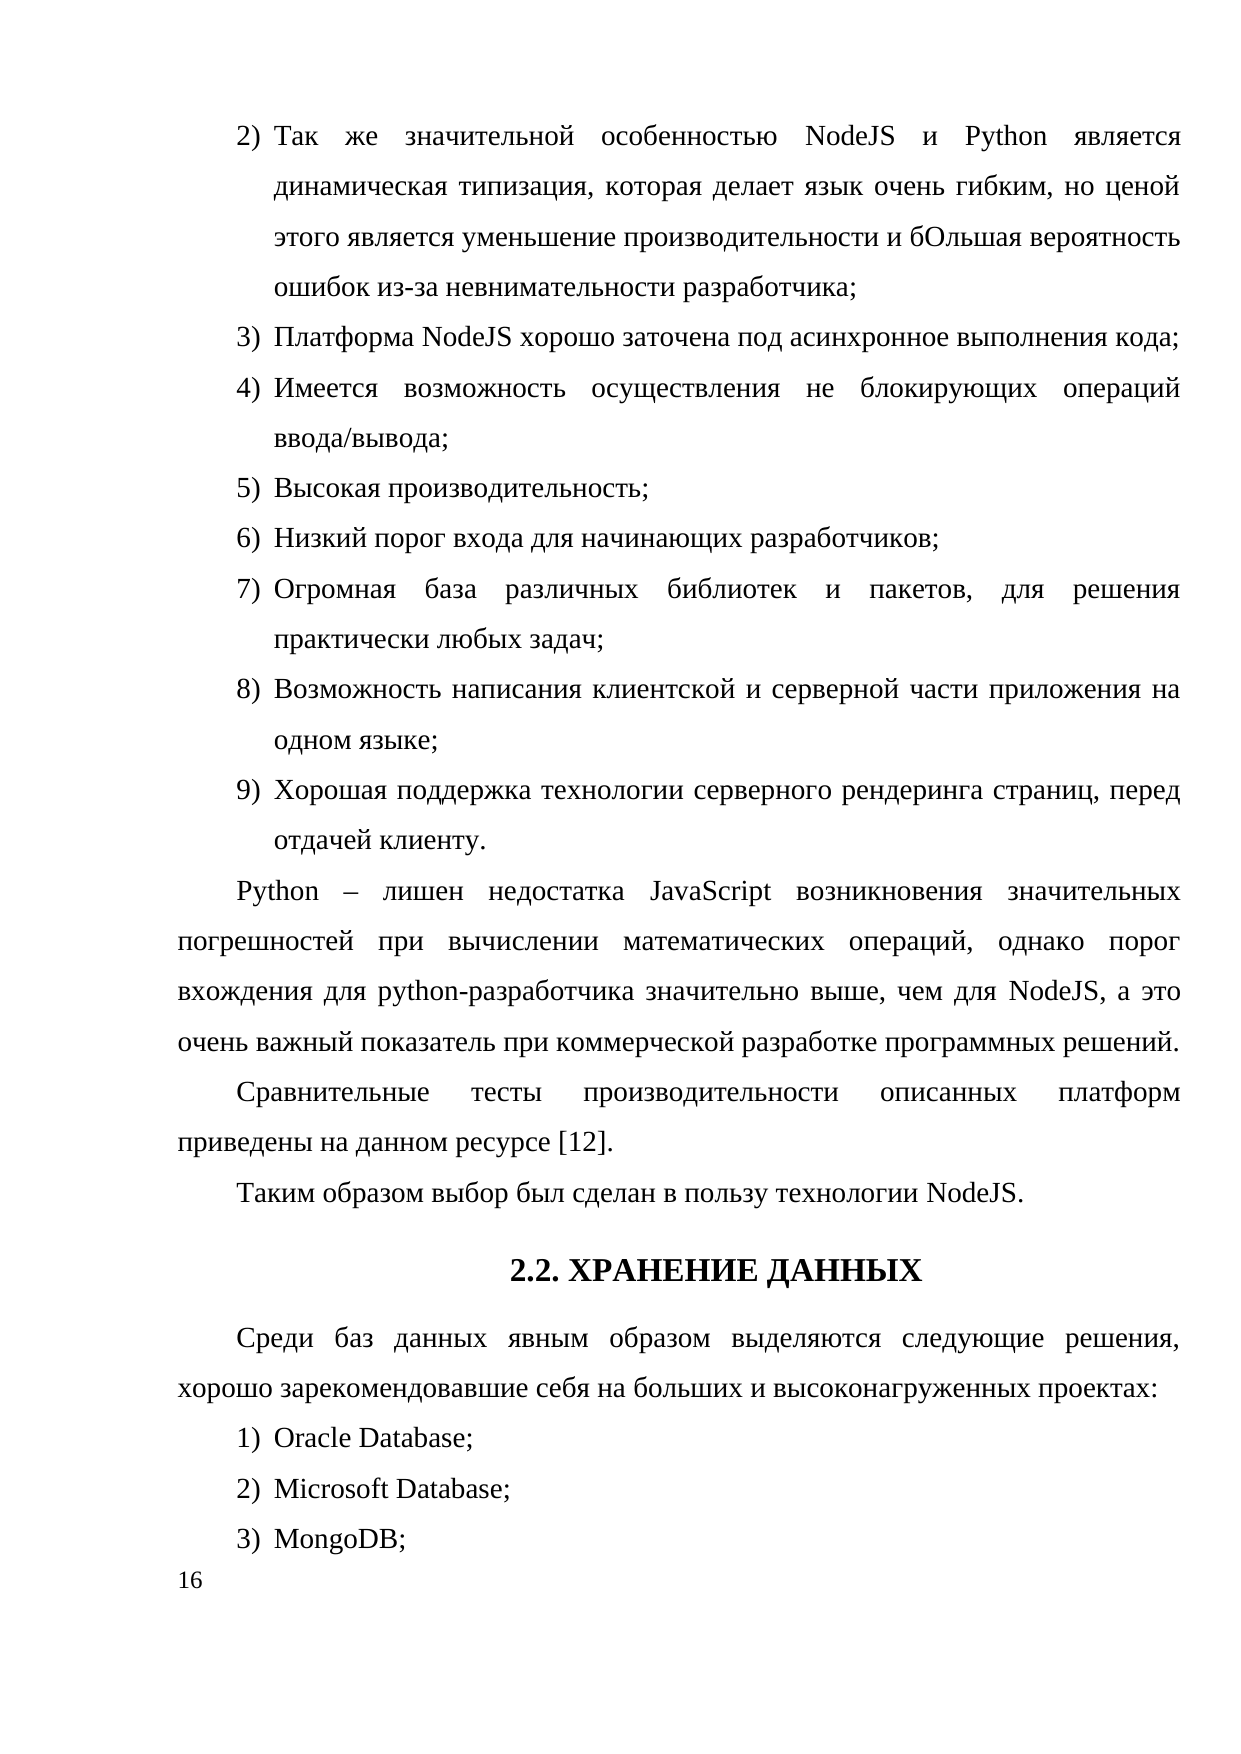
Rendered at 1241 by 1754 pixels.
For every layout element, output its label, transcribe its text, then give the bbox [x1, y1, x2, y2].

text Python – лишен недостатка JavaScript возникновения значительных погрешностей при вычислении математических операций, однако порог вхождения для python-разработчика значительно выше, чем для NodeJS, а это очень важный показатель при коммерческой разработке программных решений. [177, 873, 1181, 1057]
text Таким образом выбор был сделан в пользу технологии NodeJS. [177, 1175, 1181, 1208]
list Высокая производительность; [236, 470, 1181, 504]
list Имеется возможность осуществления не блокирующих операций ввода/вывода; [236, 370, 1181, 453]
list Так же значительной особенностью NodeJS и Python является динамическая типизация, которая делает язык очень гибким, но ценой этого является уменьшение производительности и бОльшая вероятность ошибок из-за невнимательности разработчика; [236, 118, 1181, 303]
text Среди баз данных явным образом выделяются следующие решения, хорошо зарекомендовавшие себя на больших и высоконагруженных проектах: [177, 1320, 1181, 1404]
subtitle 2.2. ХРАНЕНИЕ ДАННЫХ [251, 1250, 1181, 1288]
list Возможность написания клиентской и серверной части приложения на одном языке; [236, 672, 1181, 755]
list Oracle Database; [236, 1421, 1181, 1454]
list MongoDB; [236, 1521, 1181, 1555]
list Хорошая поддержка технологии серверного рендеринга страниц, перед отдачей клиенту. [236, 772, 1181, 856]
text Сравнительные тесты производительности описанных платформ приведены на данном ресурсе [12]. [177, 1074, 1181, 1158]
list Microsoft Database; [236, 1471, 1181, 1504]
list Платформа NodeJS хорошо заточена под асинхронное выполнения кода; [236, 319, 1181, 353]
list Низкий порог входа для начинающих разработчиков; [236, 521, 1181, 554]
list Огромная база различных библиотек и пакетов, для решения практически любых задач; [236, 571, 1181, 655]
